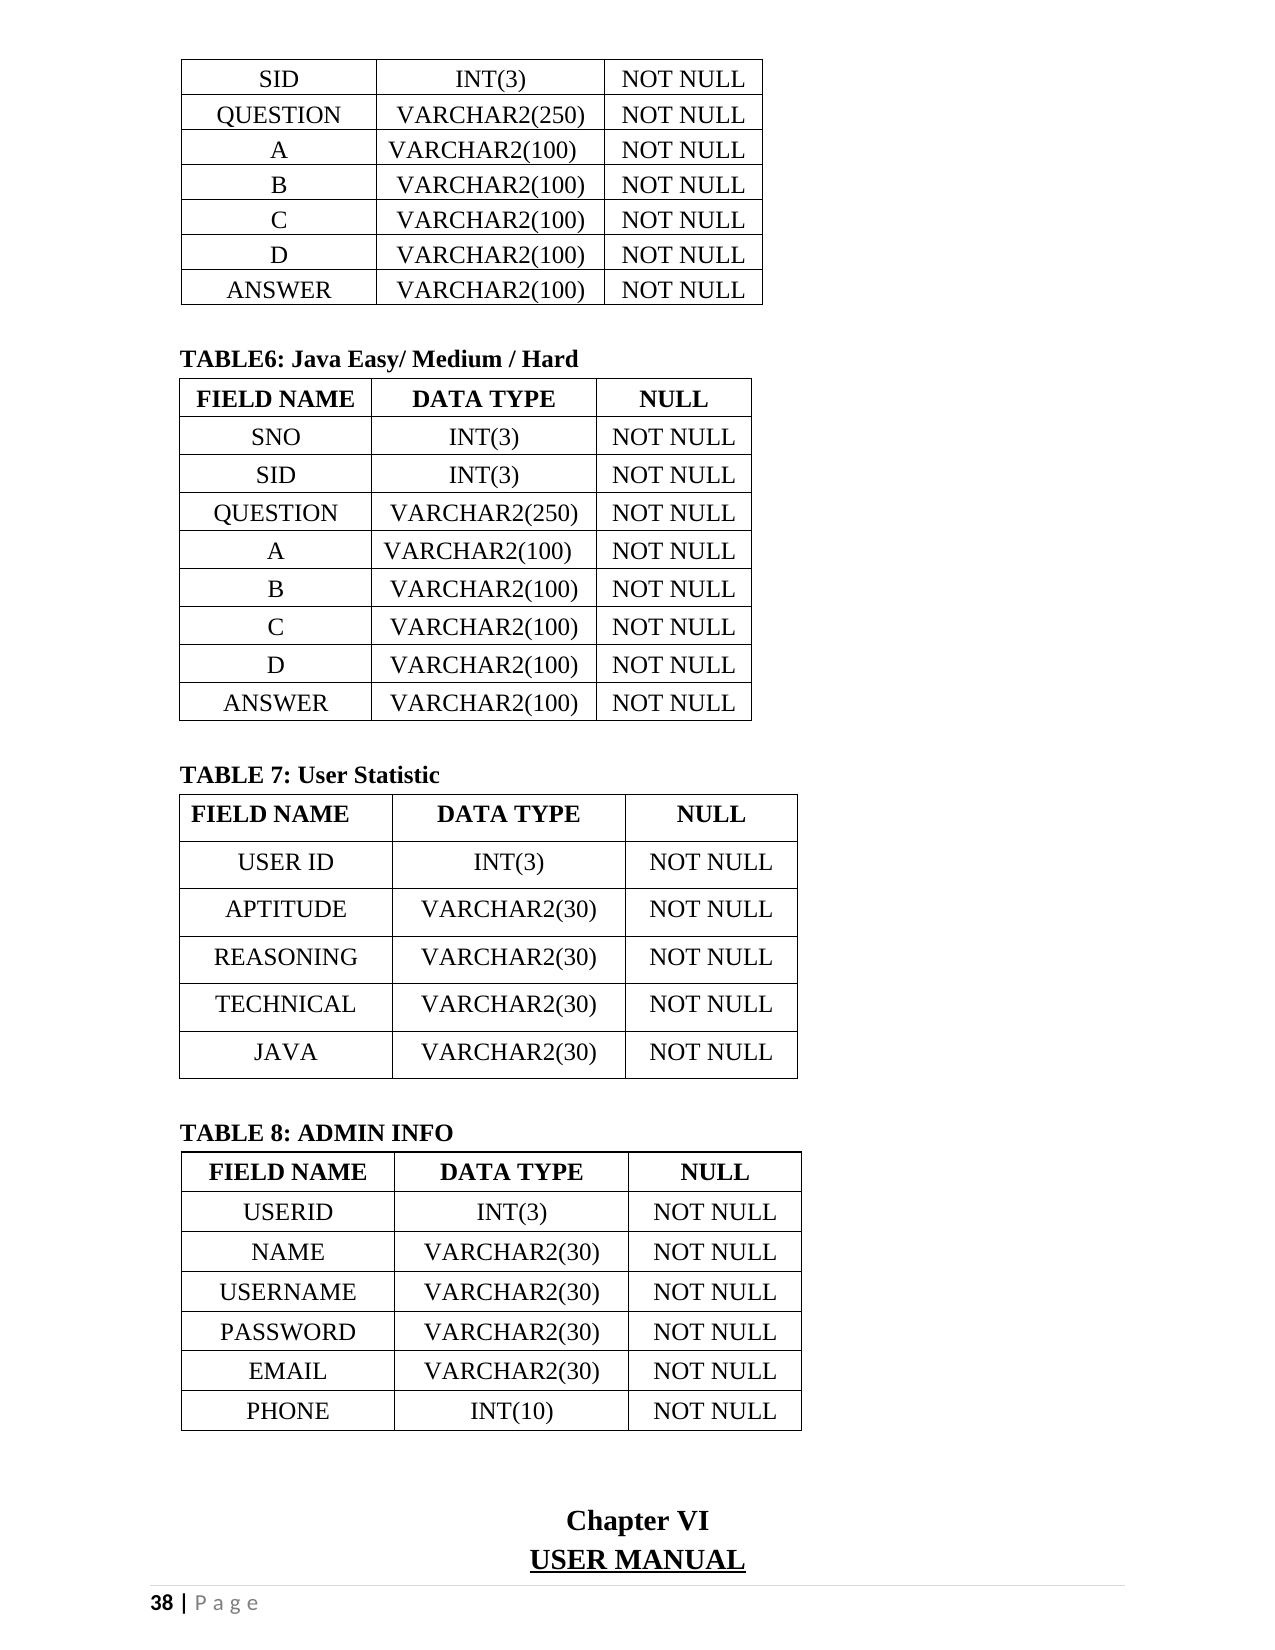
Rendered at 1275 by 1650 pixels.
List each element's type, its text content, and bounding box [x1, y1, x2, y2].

table_cell ANSWER [182, 270, 376, 304]
table_cell VARCHAR2(30) [393, 889, 625, 936]
table_cell SID [182, 60, 376, 94]
table_cell NOT NULL [605, 60, 762, 94]
table_cell B [180, 569, 371, 606]
table_cell NOT NULL [605, 270, 762, 304]
table_cell VARCHAR2(30) [395, 1351, 628, 1390]
table_cell D [180, 645, 371, 682]
table_cell A [180, 531, 371, 568]
table_cell VARCHAR2(100) [372, 531, 596, 568]
table_cell USERID [182, 1192, 394, 1231]
table_cell NOT NULL [597, 531, 751, 568]
table_cell NOT NULL [605, 235, 762, 269]
table_cell VARCHAR2(30) [395, 1272, 628, 1311]
table_cell NOT NULL [626, 984, 797, 1031]
table_cell SID [180, 455, 371, 492]
table_cell NOT NULL [597, 455, 751, 492]
table_cell NOT NULL [629, 1351, 801, 1390]
table_cell A [182, 130, 376, 164]
table_cell NOT NULL [629, 1232, 801, 1271]
table_cell PHONE [182, 1391, 394, 1430]
table_cell INT(10) [395, 1391, 628, 1430]
table_header NULL [629, 1153, 801, 1191]
table_cell APTITUDE [180, 889, 392, 936]
table_cell VARCHAR2(100) [372, 683, 596, 720]
table_cell VARCHAR2(30) [393, 984, 625, 1031]
table_header FIELD NAME [182, 1153, 394, 1191]
table_cell ANSWER [180, 683, 371, 720]
table_cell B [182, 165, 376, 199]
table_cell VARCHAR2(100) [372, 607, 596, 644]
table_cell VARCHAR2(30) [393, 1032, 625, 1078]
table_cell QUESTION [180, 493, 371, 530]
table_cell INT(3) [377, 60, 604, 94]
text TABLE 7: User Statistic [179, 760, 1125, 788]
table_cell VARCHAR2(250) [372, 493, 596, 530]
table_cell NOT NULL [605, 200, 762, 234]
table_cell USER ID [180, 842, 392, 888]
table_cell C [182, 200, 376, 234]
table_cell NOT NULL [629, 1272, 801, 1311]
table_cell NOT NULL [626, 937, 797, 983]
table_cell INT(3) [372, 455, 596, 492]
table_cell VARCHAR2(100) [377, 270, 604, 304]
table_cell VARCHAR2(100) [377, 165, 604, 199]
table_cell INT(3) [395, 1192, 628, 1231]
table_cell VARCHAR2(100) [372, 645, 596, 682]
table_cell VARCHAR2(100) [377, 200, 604, 234]
table_cell NOT NULL [597, 417, 751, 454]
table_cell VARCHAR2(100) [377, 130, 604, 164]
table_cell NAME [182, 1232, 394, 1271]
table_header FIELD NAME [180, 379, 371, 416]
table_cell NOT NULL [597, 683, 751, 720]
text TABLE 8: ADMIN INFO [179, 1118, 1125, 1146]
table_cell NOT NULL [605, 95, 762, 129]
table_cell VARCHAR2(100) [372, 569, 596, 606]
table_cell VARCHAR2(30) [393, 937, 625, 983]
table_cell NOT NULL [626, 889, 797, 936]
table_cell NOT NULL [629, 1391, 801, 1430]
table_cell USERNAME [182, 1272, 394, 1311]
table_cell SNO [180, 417, 371, 454]
table_cell NOT NULL [629, 1192, 801, 1231]
table_cell EMAIL [182, 1351, 394, 1390]
table_cell TECHNICAL [180, 984, 392, 1031]
table_cell NOT NULL [597, 493, 751, 530]
table_cell NOT NULL [597, 607, 751, 644]
table_header FIELD NAME [180, 795, 392, 841]
table_cell NOT NULL [629, 1312, 801, 1350]
table_cell JAVA [180, 1032, 392, 1078]
text USER MANUAL [150, 1542, 1125, 1576]
text TABLE6: Java Easy/ Medium / Hard [179, 344, 1125, 373]
text Chapter VI [150, 1503, 1125, 1537]
table_header NULL [597, 379, 751, 416]
table_header NULL [626, 795, 797, 841]
table_cell VARCHAR2(30) [395, 1312, 628, 1350]
table_cell C [180, 607, 371, 644]
table_cell NOT NULL [626, 842, 797, 888]
table_header DATA TYPE [393, 795, 625, 841]
table_cell NOT NULL [605, 165, 762, 199]
table_cell QUESTION [182, 95, 376, 129]
table_cell NOT NULL [605, 130, 762, 164]
table_cell NOT NULL [626, 1032, 797, 1078]
table_cell INT(3) [393, 842, 625, 888]
table_cell VARCHAR2(250) [377, 95, 604, 129]
table_cell NOT NULL [597, 569, 751, 606]
table_cell INT(3) [372, 417, 596, 454]
table_cell NOT NULL [597, 645, 751, 682]
table_cell REASONING [180, 937, 392, 983]
table_header DATA TYPE [372, 379, 596, 416]
table_cell VARCHAR2(30) [395, 1232, 628, 1271]
table_header DATA TYPE [395, 1153, 628, 1191]
table_cell D [182, 235, 376, 269]
table_cell PASSWORD [182, 1312, 394, 1350]
table_cell VARCHAR2(100) [377, 235, 604, 269]
